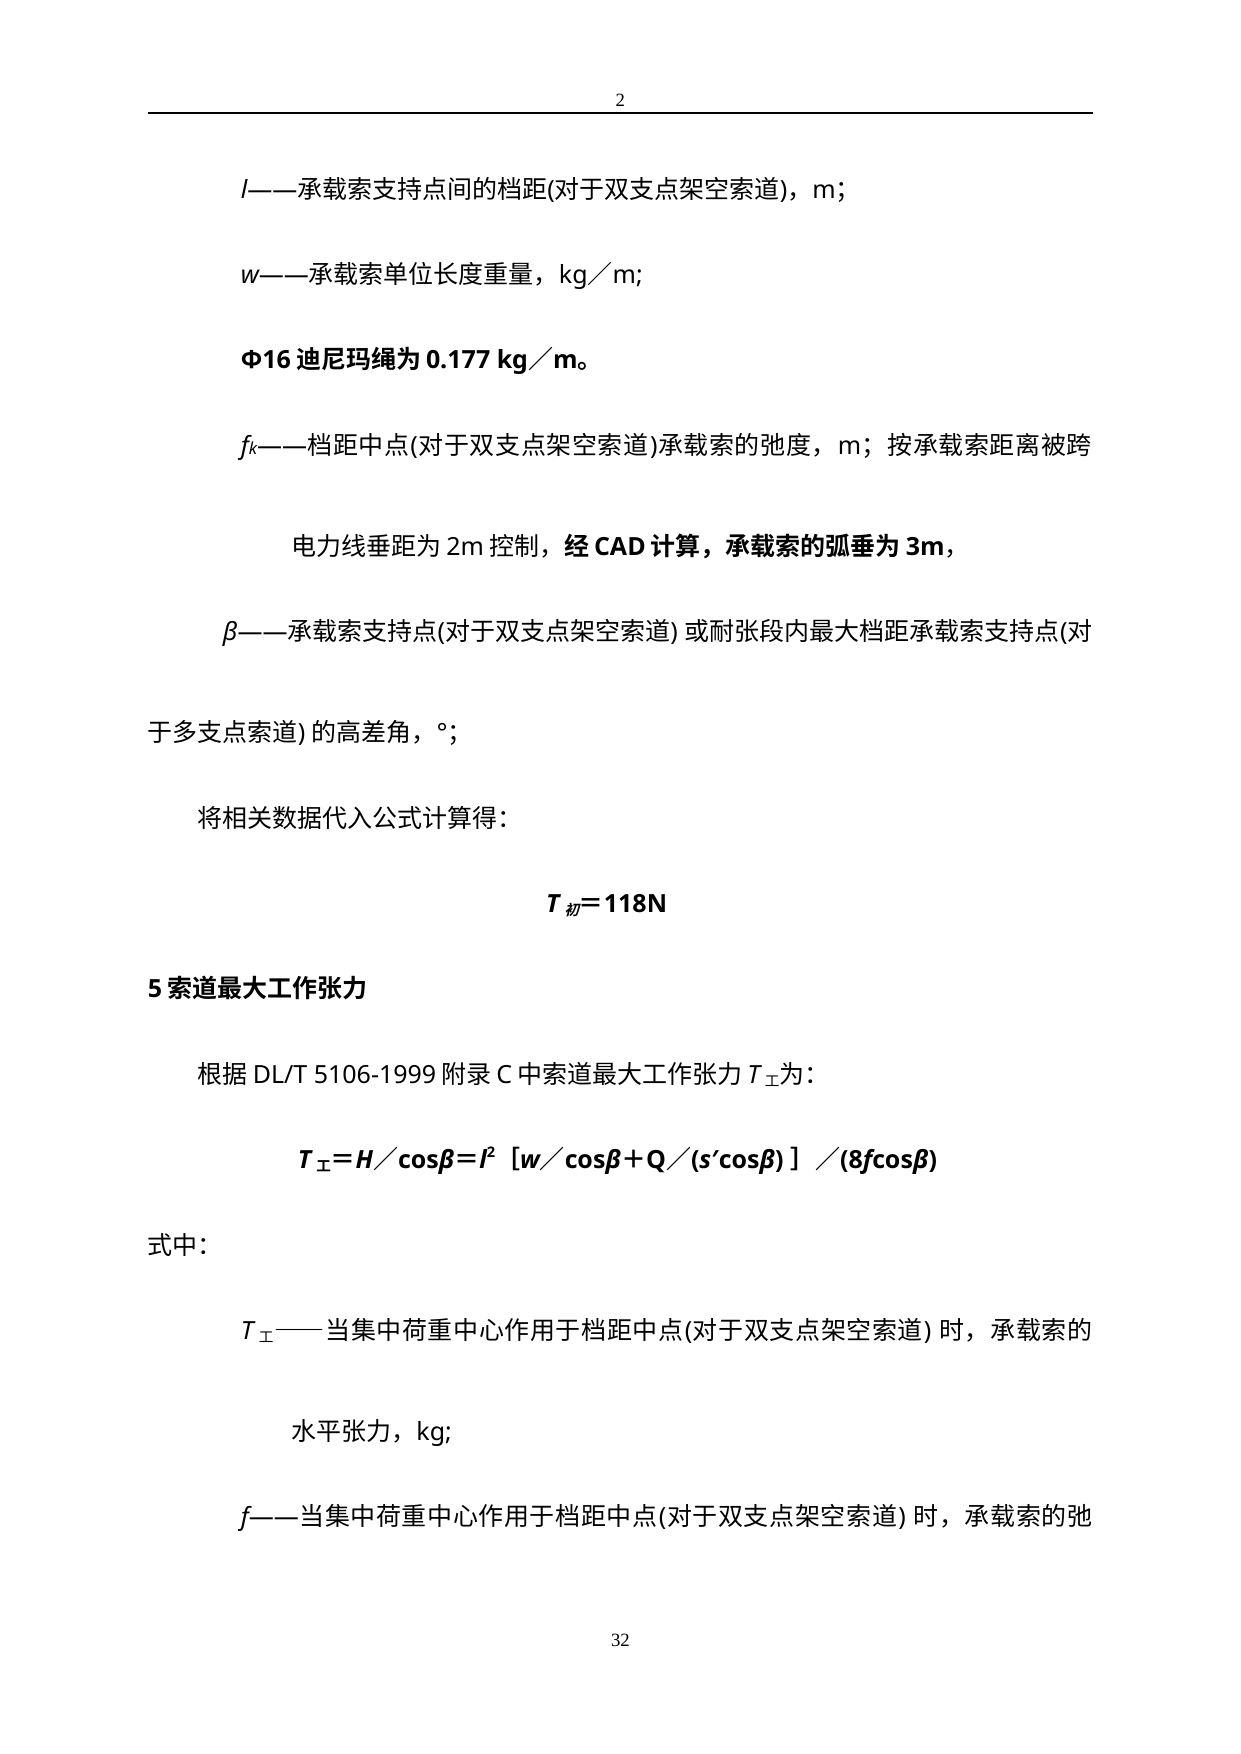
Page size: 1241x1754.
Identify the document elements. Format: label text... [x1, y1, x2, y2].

text 式中： [148, 1209, 1093, 1277]
text 5索道最大工作张力 [148, 953, 1093, 1021]
text T工——当集中荷重中心作用于档距中点(对于双支点架空索道) 时，承载索的水平张力，kg; [241, 1295, 1093, 1463]
text 根据DL/T 5106-1999附录C中索道最大工作张力T工为： [148, 1039, 1093, 1106]
text T工＝H／cosβ＝l2［w／cosβ＋Q／(s′cosβ) ］／(8fcosβ) [148, 1124, 1093, 1191]
text T初＝118N [148, 868, 1093, 935]
text β——承载索支持点(对于双支点架空索道) 或耐张段内最大档距承载索支持点(对于多支点索道) 的高差角，°； [148, 596, 1093, 764]
text l——承载索支持点间的档距(对于双支点架空索道)，m； [241, 153, 1093, 221]
text Φ16迪尼玛绳为0.177 kg／m。 [241, 324, 1093, 392]
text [241, 1481, 1093, 1549]
text w——承载索单位长度重量，kg／m; [241, 239, 1093, 306]
text 将相关数据代入公式计算得： [148, 782, 1093, 850]
text fk——档距中点(对于双支点架空索道)承载索的弛度，m；按承载索距离被跨电力线垂距为2m控制，经CAD计算，承载索的弧垂为3m， [241, 410, 1093, 578]
